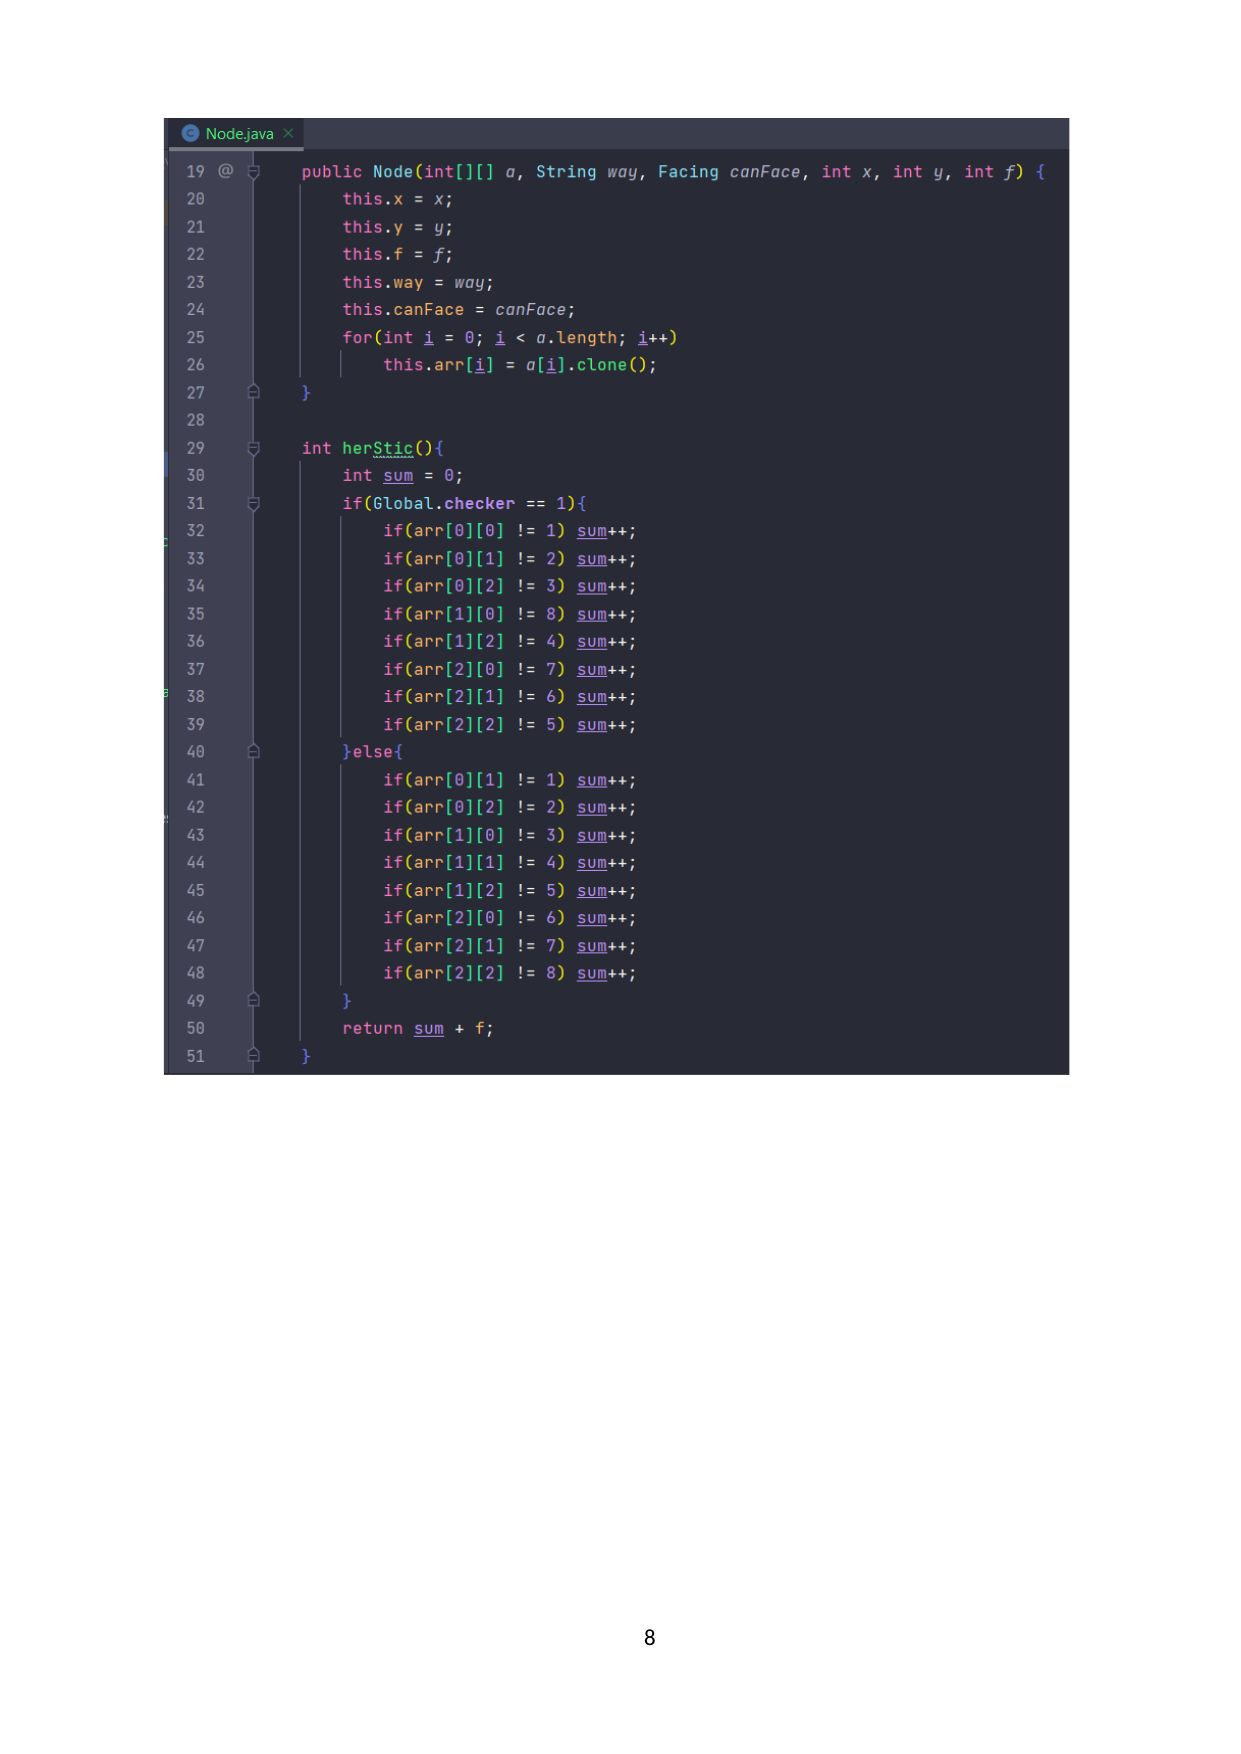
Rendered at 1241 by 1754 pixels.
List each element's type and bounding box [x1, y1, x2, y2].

picture [163, 118, 1070, 1075]
